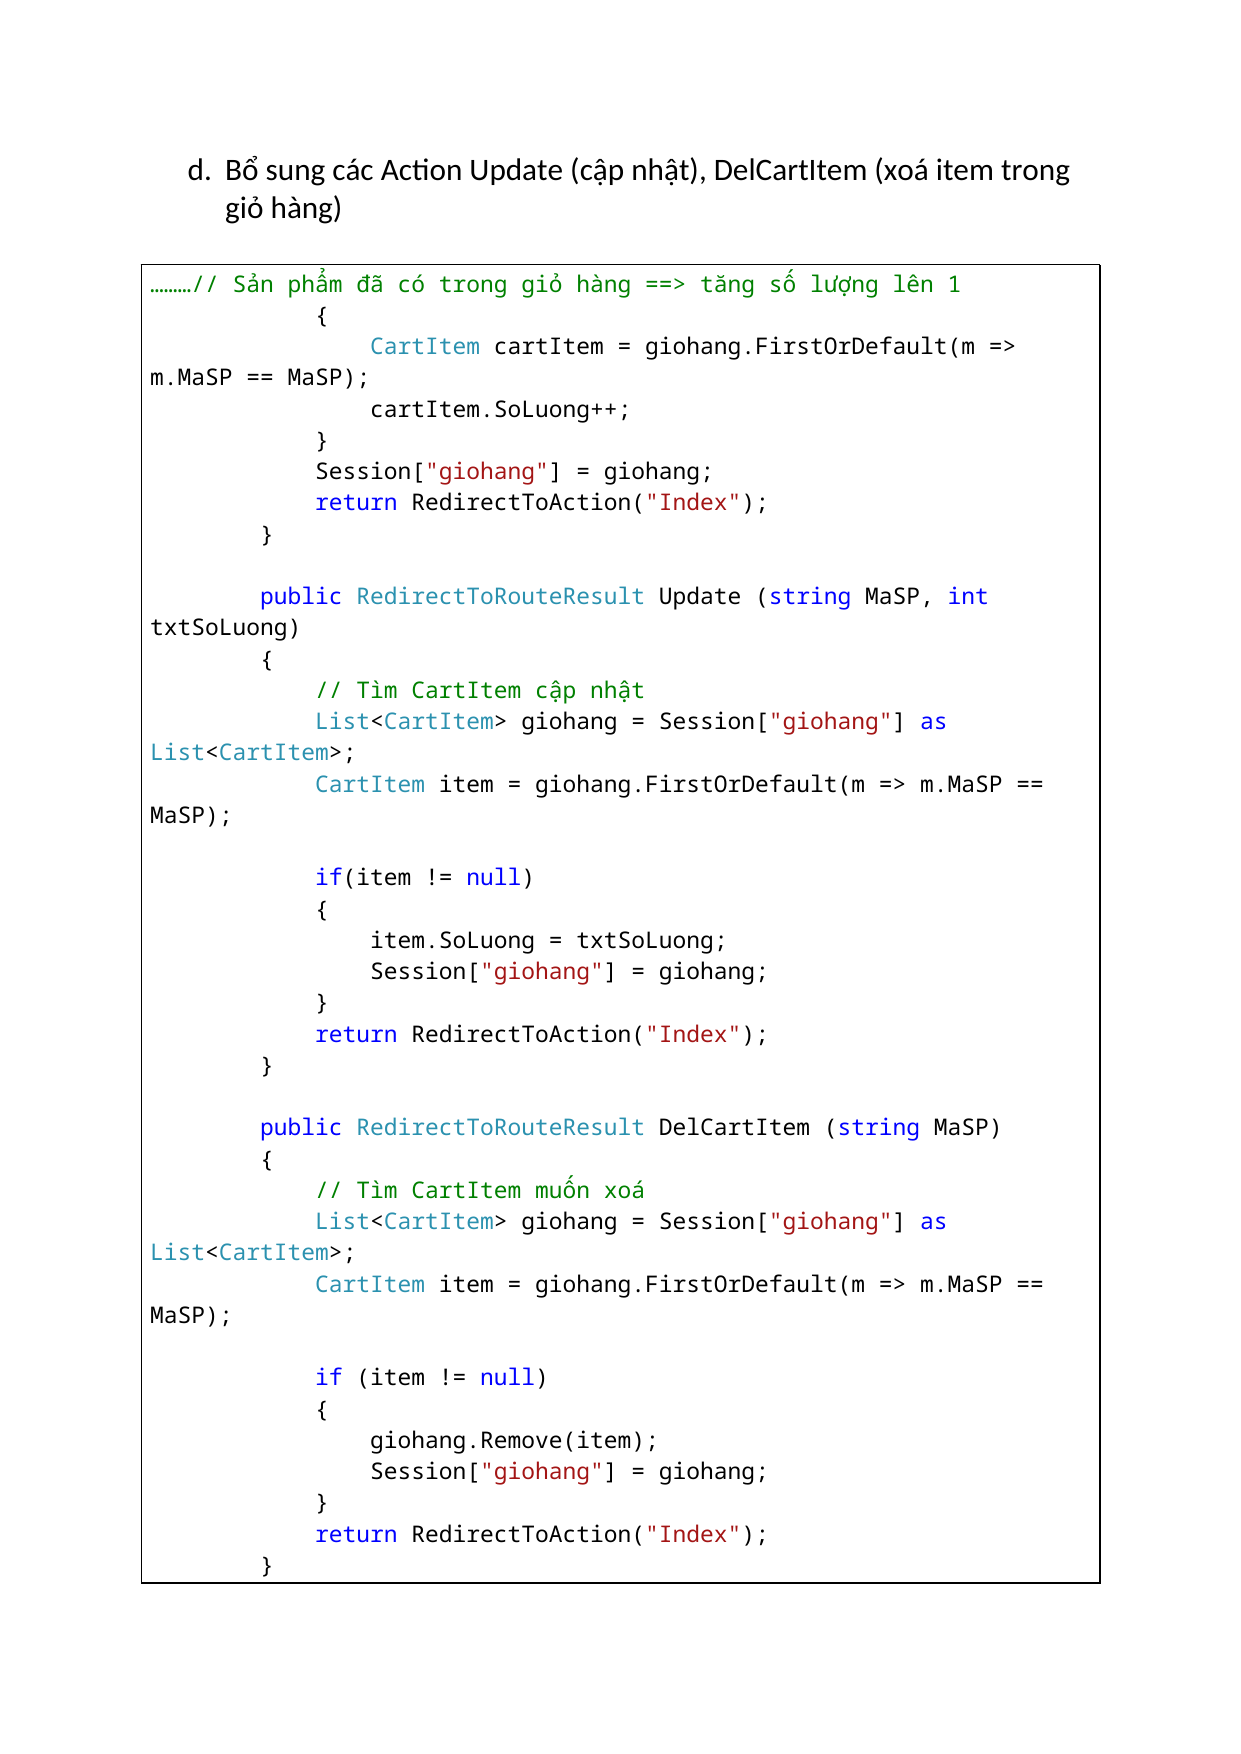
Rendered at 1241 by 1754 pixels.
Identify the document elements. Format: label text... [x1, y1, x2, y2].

text item.SoLuong = txtSoLuong; [150, 924, 1090, 955]
list Bổ sung các Action Update (cập nhật), DelCartItem (xoá item trong giỏ hàng) [187, 150, 1090, 226]
text } [150, 1486, 1090, 1517]
text giohang.Remove(item); [150, 1424, 1090, 1455]
text public RedirectToRouteResult DelCartItem (string MaSP) [150, 1111, 1090, 1142]
text CartItem item = giohang.FirstOrDefault(m => m.MaSP == MaSP); [150, 767, 1090, 830]
text } [150, 1049, 1090, 1080]
text // Tìm CartItem cập nhật [150, 674, 1090, 705]
text { [150, 892, 1090, 924]
text Session["giohang"] = giohang; [150, 455, 1090, 486]
text // Tìm CartItem muốn xoá [150, 1174, 1090, 1205]
text return RedirectToAction("Index"); [150, 1017, 1090, 1049]
text } [150, 986, 1090, 1017]
text } [150, 424, 1090, 455]
text Session["giohang"] = giohang; [150, 955, 1090, 986]
text ………// Sản phẩm đã có trong giỏ hàng ==> tăng số lượng lên 1 [142, 265, 1099, 299]
text return RedirectToAction("Index"); [150, 1517, 1090, 1546]
text if (item != null) [150, 1361, 1090, 1392]
text List<CartItem> giohang = Session["giohang"] as List<CartItem>; [150, 705, 1090, 767]
text return RedirectToAction("Index"); [150, 486, 1090, 517]
text { [150, 642, 1090, 674]
text { [150, 299, 1090, 330]
text if(item != null) [150, 861, 1090, 892]
text cartItem.SoLuong++; [150, 392, 1090, 424]
text } [142, 1546, 1099, 1582]
text CartItem item = giohang.FirstOrDefault(m => m.MaSP == MaSP); [150, 1267, 1090, 1330]
text CartItem cartItem = giohang.FirstOrDefault(m => m.MaSP == MaSP); [150, 330, 1090, 392]
text List<CartItem> giohang = Session["giohang"] as List<CartItem>; [150, 1205, 1090, 1267]
text } [150, 517, 1090, 549]
text { [150, 1392, 1090, 1424]
text public RedirectToRouteResult Update (string MaSP, int txtSoLuong) [150, 580, 1090, 642]
text { [150, 1142, 1090, 1174]
text Session["giohang"] = giohang; [150, 1455, 1090, 1486]
